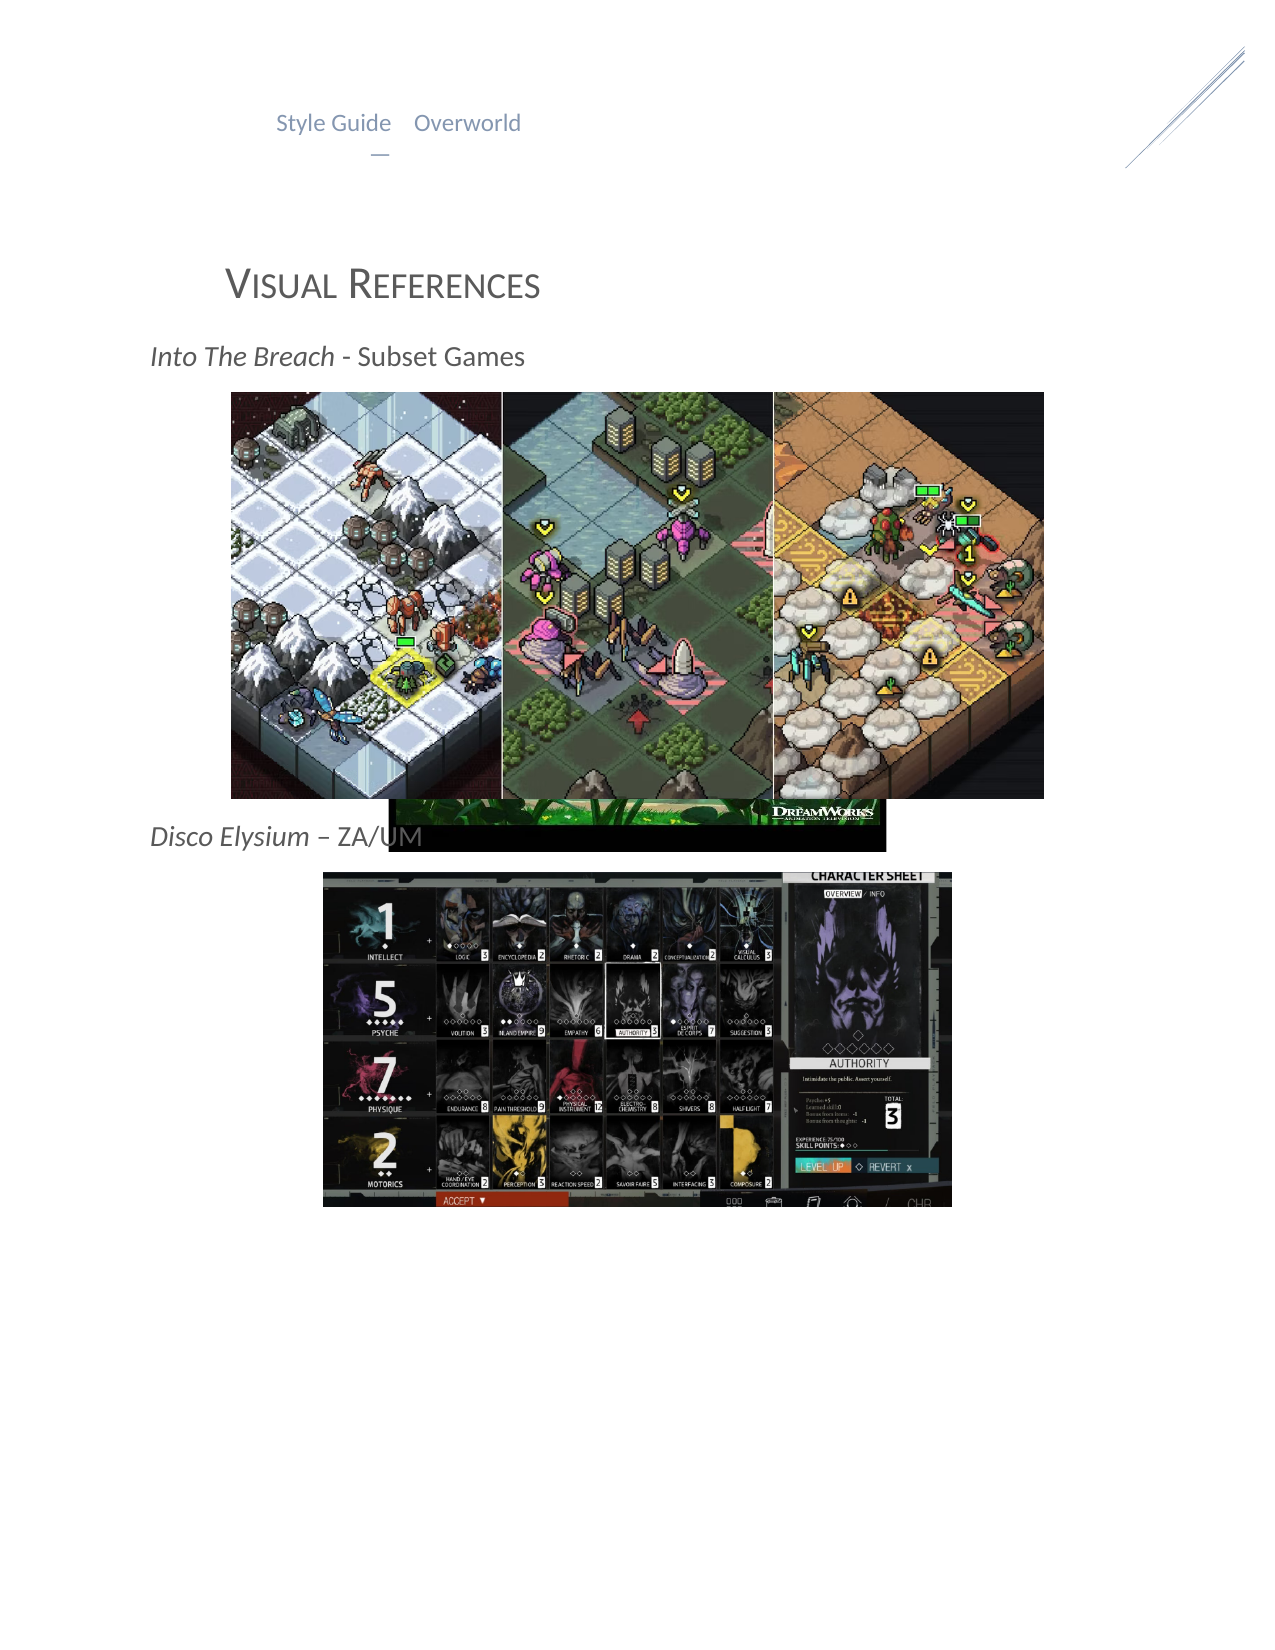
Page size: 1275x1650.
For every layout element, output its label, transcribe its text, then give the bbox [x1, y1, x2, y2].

text Into The Breach - Subset Games [150, 338, 1125, 373]
picture [323, 872, 952, 1207]
text Visual References [225, 254, 1125, 310]
text Disco Elysium – ZA/UM [150, 818, 1125, 853]
picture [231, 392, 1044, 818]
